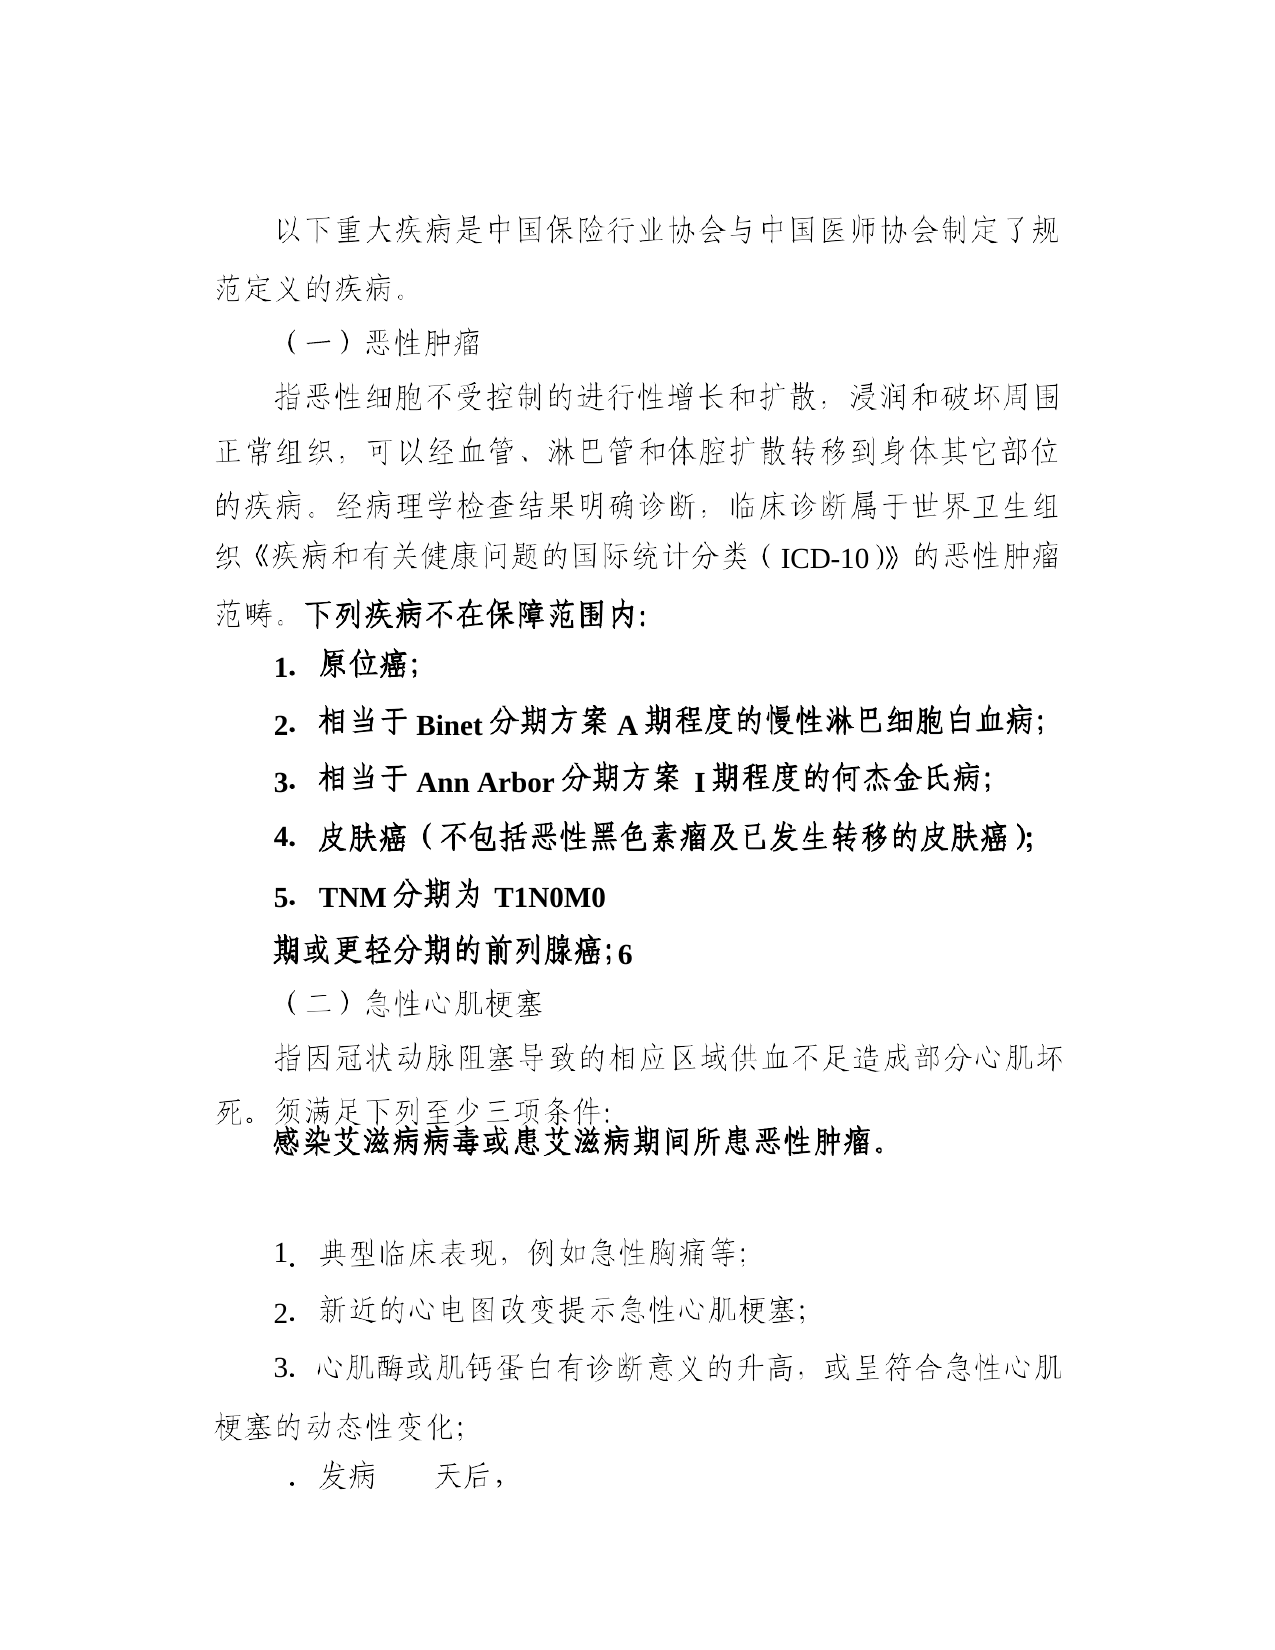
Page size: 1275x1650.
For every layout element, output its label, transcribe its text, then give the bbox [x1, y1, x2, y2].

picture [319, 1460, 346, 1490]
picture [305, 598, 645, 629]
picture [1017, 823, 1032, 852]
picture [215, 1099, 241, 1125]
picture [645, 704, 1043, 735]
picture [215, 436, 344, 466]
picture [274, 1042, 1062, 1072]
picture [318, 821, 406, 852]
picture [319, 1294, 804, 1324]
picture [762, 214, 1058, 244]
picture [318, 762, 407, 792]
picture [712, 762, 990, 792]
subtitle 1 [273, 648, 1096, 684]
picture [255, 540, 747, 570]
picture [915, 540, 1058, 570]
picture [336, 490, 706, 520]
picture [824, 1352, 1061, 1382]
picture [319, 1238, 506, 1267]
picture [423, 821, 1007, 852]
picture [306, 995, 331, 1012]
picture [318, 705, 407, 735]
picture [435, 1463, 461, 1489]
picture [528, 1237, 744, 1267]
picture [464, 1462, 489, 1489]
picture [217, 599, 283, 628]
picture [731, 490, 1058, 520]
picture [278, 214, 751, 244]
picture [366, 327, 479, 357]
picture [548, 436, 1058, 466]
picture [274, 382, 826, 411]
picture [851, 382, 1058, 411]
picture [349, 1460, 374, 1489]
picture [562, 761, 679, 792]
picture [217, 490, 314, 520]
picture [216, 543, 240, 570]
picture [320, 648, 417, 678]
picture [273, 1096, 882, 1156]
picture [367, 436, 527, 466]
picture [214, 1411, 462, 1441]
picture [273, 934, 611, 965]
picture [366, 988, 542, 1018]
picture [317, 1352, 803, 1382]
picture [876, 544, 898, 570]
picture [217, 273, 403, 302]
picture [490, 705, 607, 735]
picture [393, 877, 479, 908]
